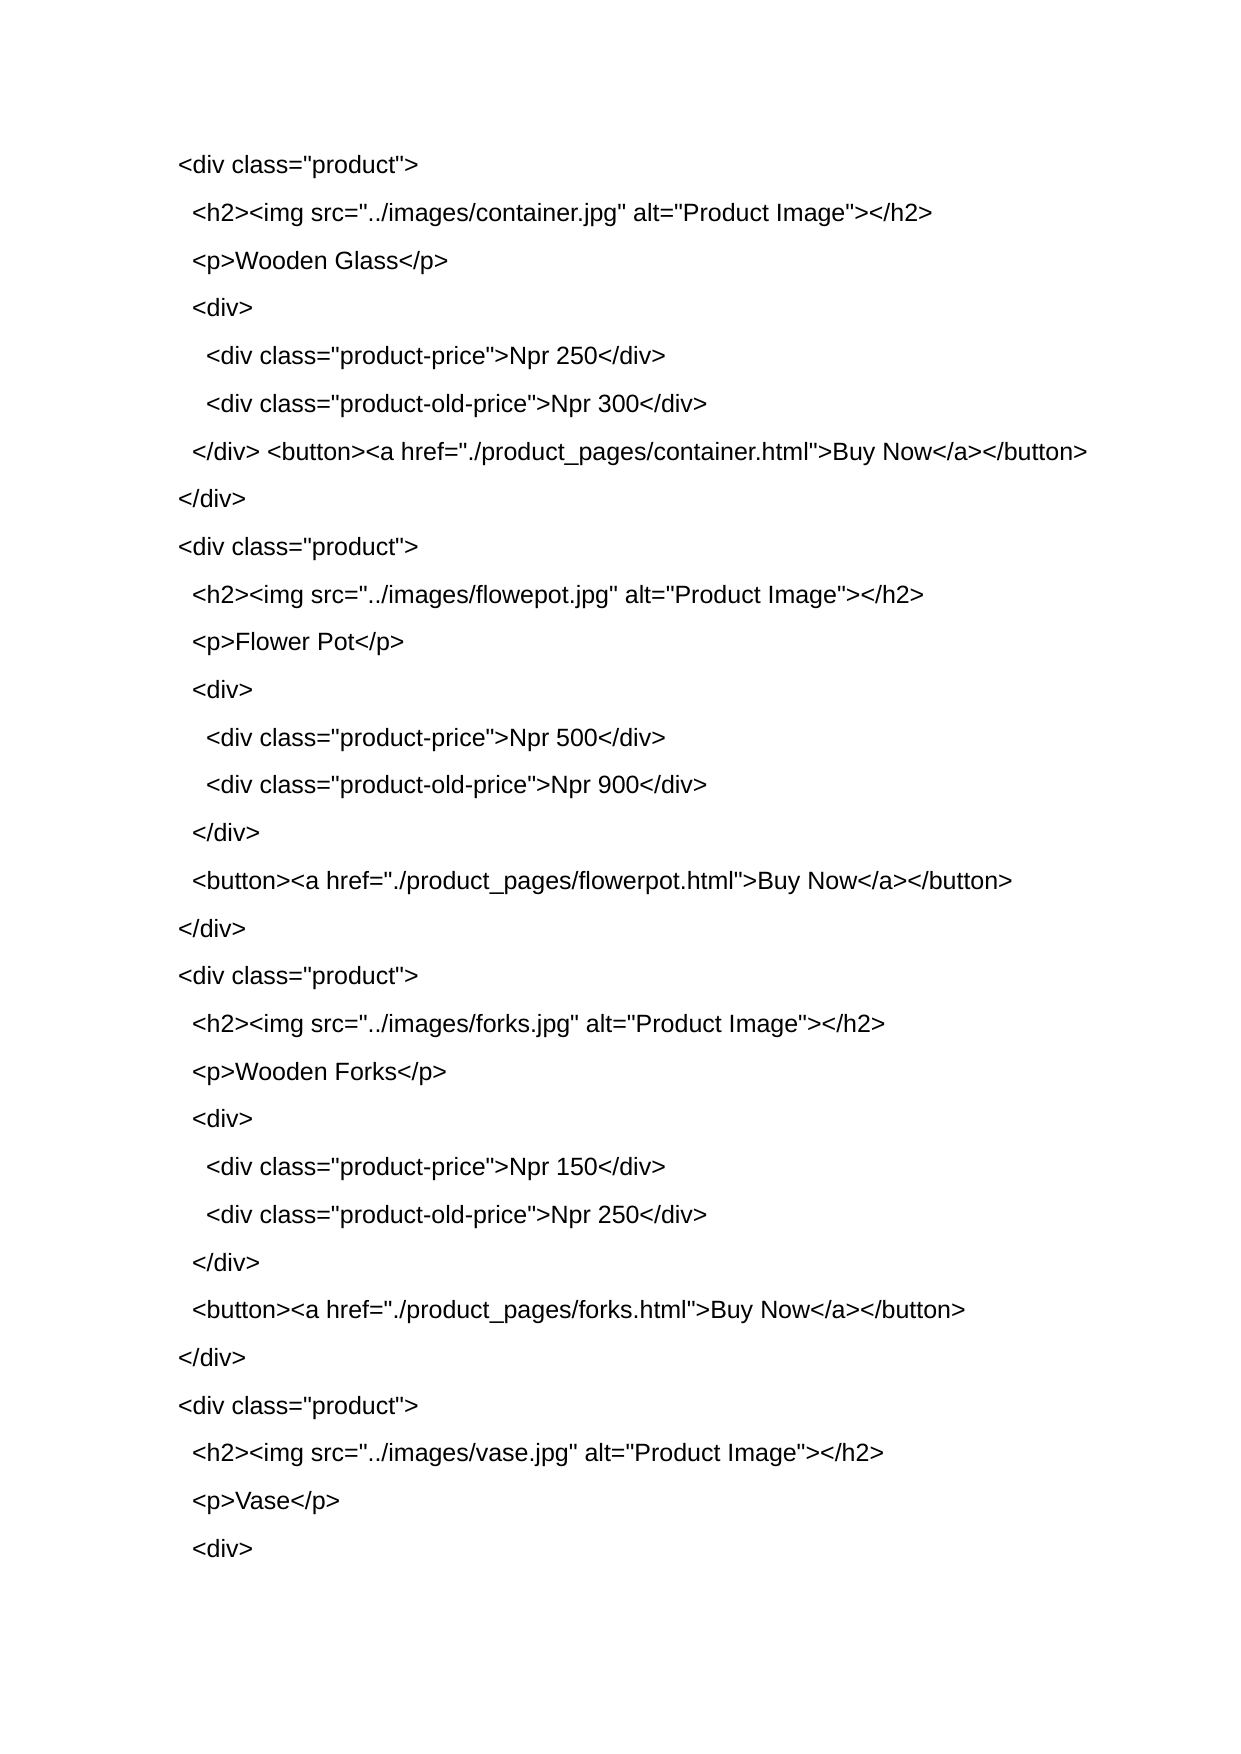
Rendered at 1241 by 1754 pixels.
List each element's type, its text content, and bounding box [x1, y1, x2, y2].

text </div> [150, 818, 1090, 847]
text <div class="product-price">Npr 500</div> [150, 723, 1090, 751]
text <div> [150, 675, 1090, 704]
text </div> [150, 1247, 1090, 1276]
text <button><a href="./product_pages/flowerpot.html">Buy Now</a></button> [150, 866, 1090, 894]
text <p>Vase</p> [150, 1486, 1090, 1515]
text <p>Wooden Forks</p> [150, 1057, 1090, 1085]
text <div> [150, 1534, 1090, 1562]
text <h2><img src="../images/container.jpg" alt="Product Image"></h2> [150, 198, 1090, 227]
text <h2><img src="../images/vase.jpg" alt="Product Image"></h2> [150, 1438, 1090, 1467]
text <button><a href="./product_pages/forks.html">Buy Now</a></button> [150, 1295, 1090, 1324]
text <div class="product"> [150, 532, 1090, 561]
text <div> [150, 1104, 1090, 1133]
text <div class="product-old-price">Npr 300</div> [150, 389, 1090, 417]
text <div class="product-old-price">Npr 900</div> [150, 770, 1090, 799]
text </div> <button><a href="./product_pages/container.html">Buy Now</a></button> [150, 436, 1090, 465]
text <div class="product-old-price">Npr 250</div> [150, 1200, 1090, 1228]
text <div class="product"> [150, 961, 1090, 990]
text <div class="product-price">Npr 250</div> [150, 341, 1090, 370]
text <p>Wooden Glass</p> [150, 246, 1090, 274]
text <h2><img src="../images/forks.jpg" alt="Product Image"></h2> [150, 1009, 1090, 1038]
text </div> [150, 484, 1090, 513]
text <div> [150, 293, 1090, 322]
text <p>Flower Pot</p> [150, 627, 1090, 656]
text <div class="product"> [150, 1391, 1090, 1419]
text <h2><img src="../images/flowepot.jpg" alt="Product Image"></h2> [150, 579, 1090, 608]
text </div> [150, 1343, 1090, 1372]
text <div class="product-price">Npr 150</div> [150, 1152, 1090, 1181]
text </div> [150, 913, 1090, 942]
text <div class="product"> [150, 150, 1090, 179]
